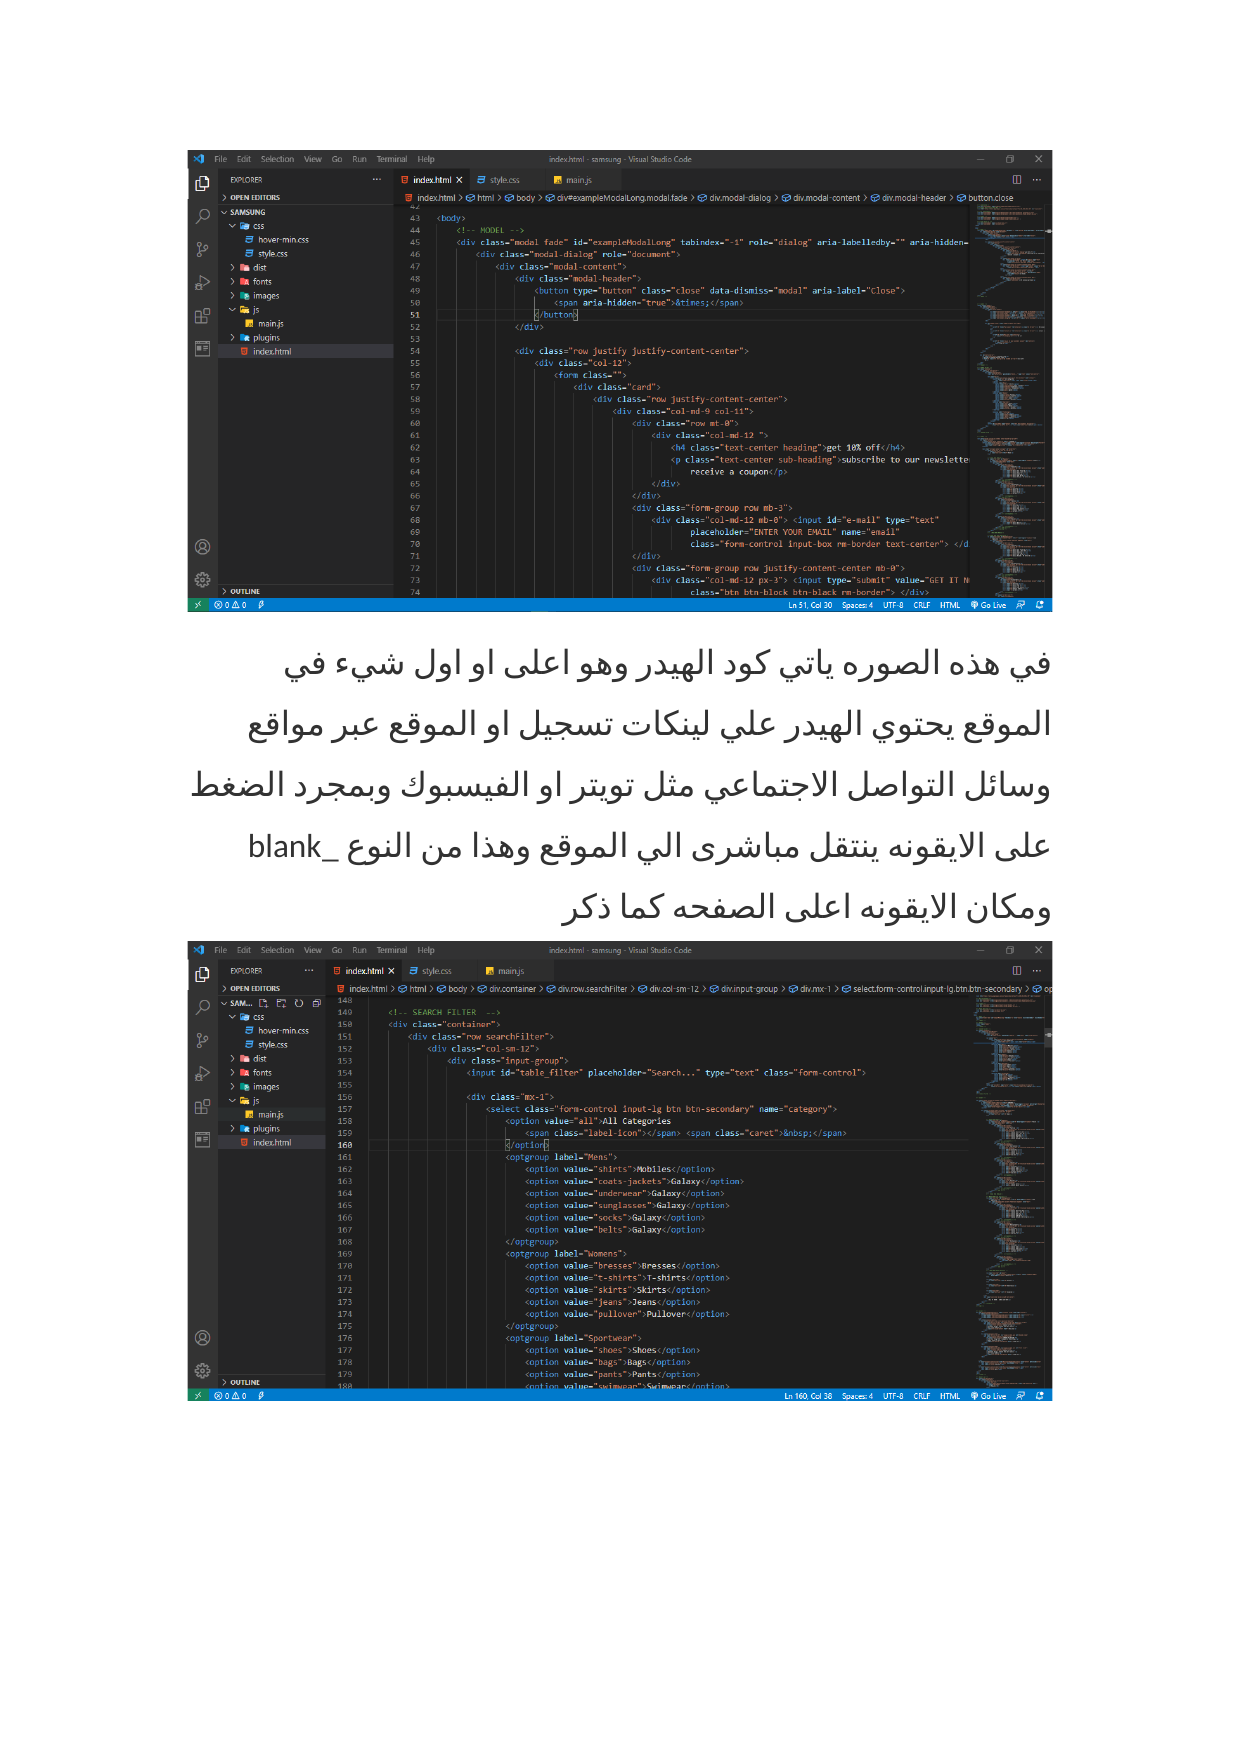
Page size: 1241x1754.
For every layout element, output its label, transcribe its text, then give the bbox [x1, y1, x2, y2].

picture [187, 941, 1053, 1401]
picture [187, 150, 1053, 612]
text في هذه الصوره ياتي كود الهيدر وهو اعلى او اول شيء في الموقع يحتوي الهيدر علي لينكات تسجيل او الموقع عبر مواقع وسائل التواصل الاجتماعي مثل تويتر او الفيسبوك وبمجرد الضغط على الايقونه ينتقل مباشرى الي الموقع وهذا من النوع _blank ومكان الايقونه اعلى الصفحه كما ذكر [187, 642, 1053, 941]
